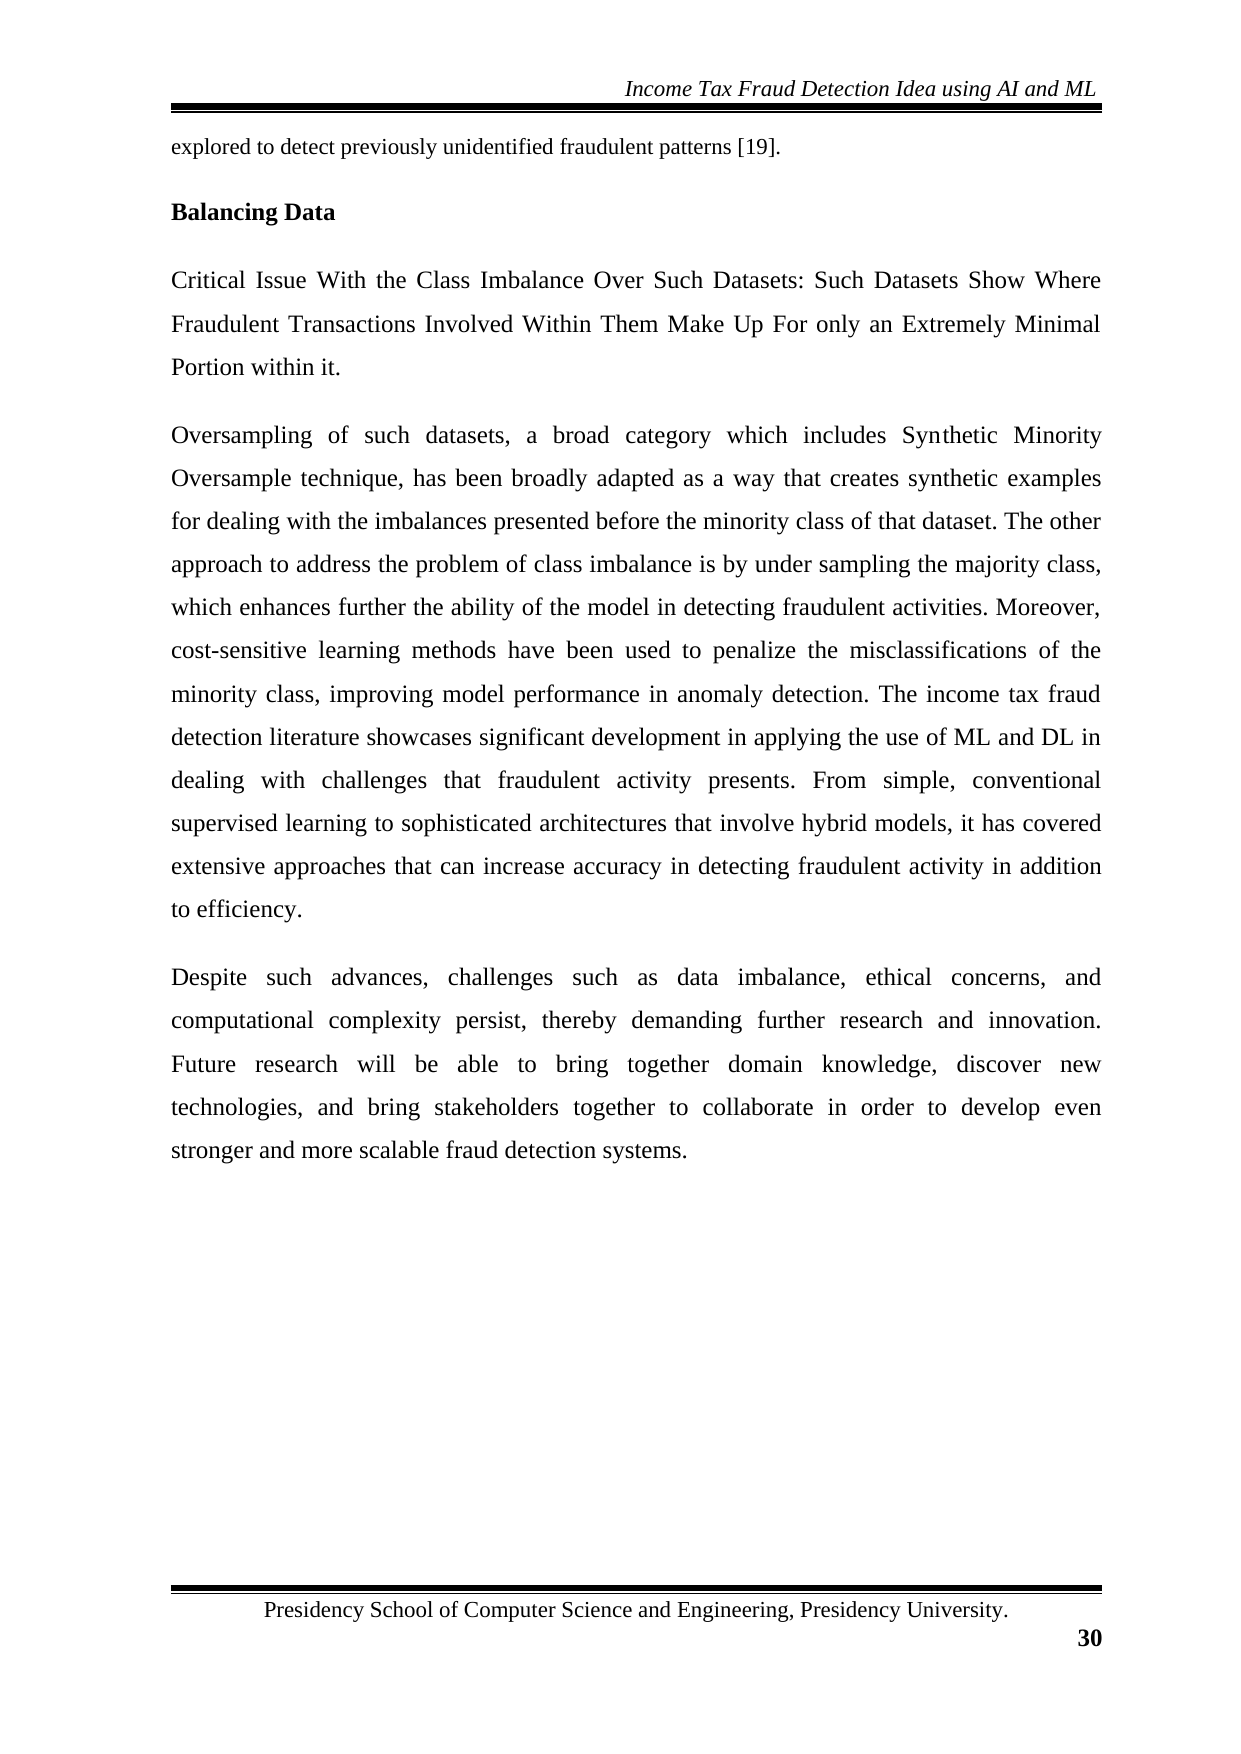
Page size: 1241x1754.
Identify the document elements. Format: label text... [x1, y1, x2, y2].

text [171, 133, 1102, 159]
text Despite such advances, challenges such as data imbalance, ethical concerns, and computational complexity persist, thereby demanding further research and innovation. Future research will be able to bring together domain knowledge, discover new technologies, and bring stakeholders together to collaborate in order to develop even stronger and more scalable fraud detection systems. [171, 962, 1102, 1164]
text Balancing Data [171, 197, 1102, 226]
text Critical Issue With the Class Imbalance Over Such Datasets: Such Datasets Show Where Fraudulent Transactions Involved Within Them Make Up For only an Extremely Minimal Portion within it. [171, 266, 1102, 381]
text Oversampling of such datasets, a broad category which includes Syn­thetic Minority Oversample tech­nique, has been broadly adapted as a way that creates synthetic examples for dealing with the imbalances presented before the minority class of that dataset. The other approach to address the problem of class imbalance is by under sampling the majority class, which enhances further the ability of the model in detecting fraudulent activities. Moreover, cost-sensitive learning methods have been used to penalize the misclassifications of the minority class, improving model performance in anomaly detection. The income tax fraud detection literature showcases significant development in applying the use of ML and DL in dealing with challenges that fraudulent activity presents. From simple, conventional supervised learning to sophisticated architectures that involve hybrid models, it has covered extensive approaches that can increase accuracy in detecting fraudulent activity in addition to efficiency. [171, 420, 1102, 923]
